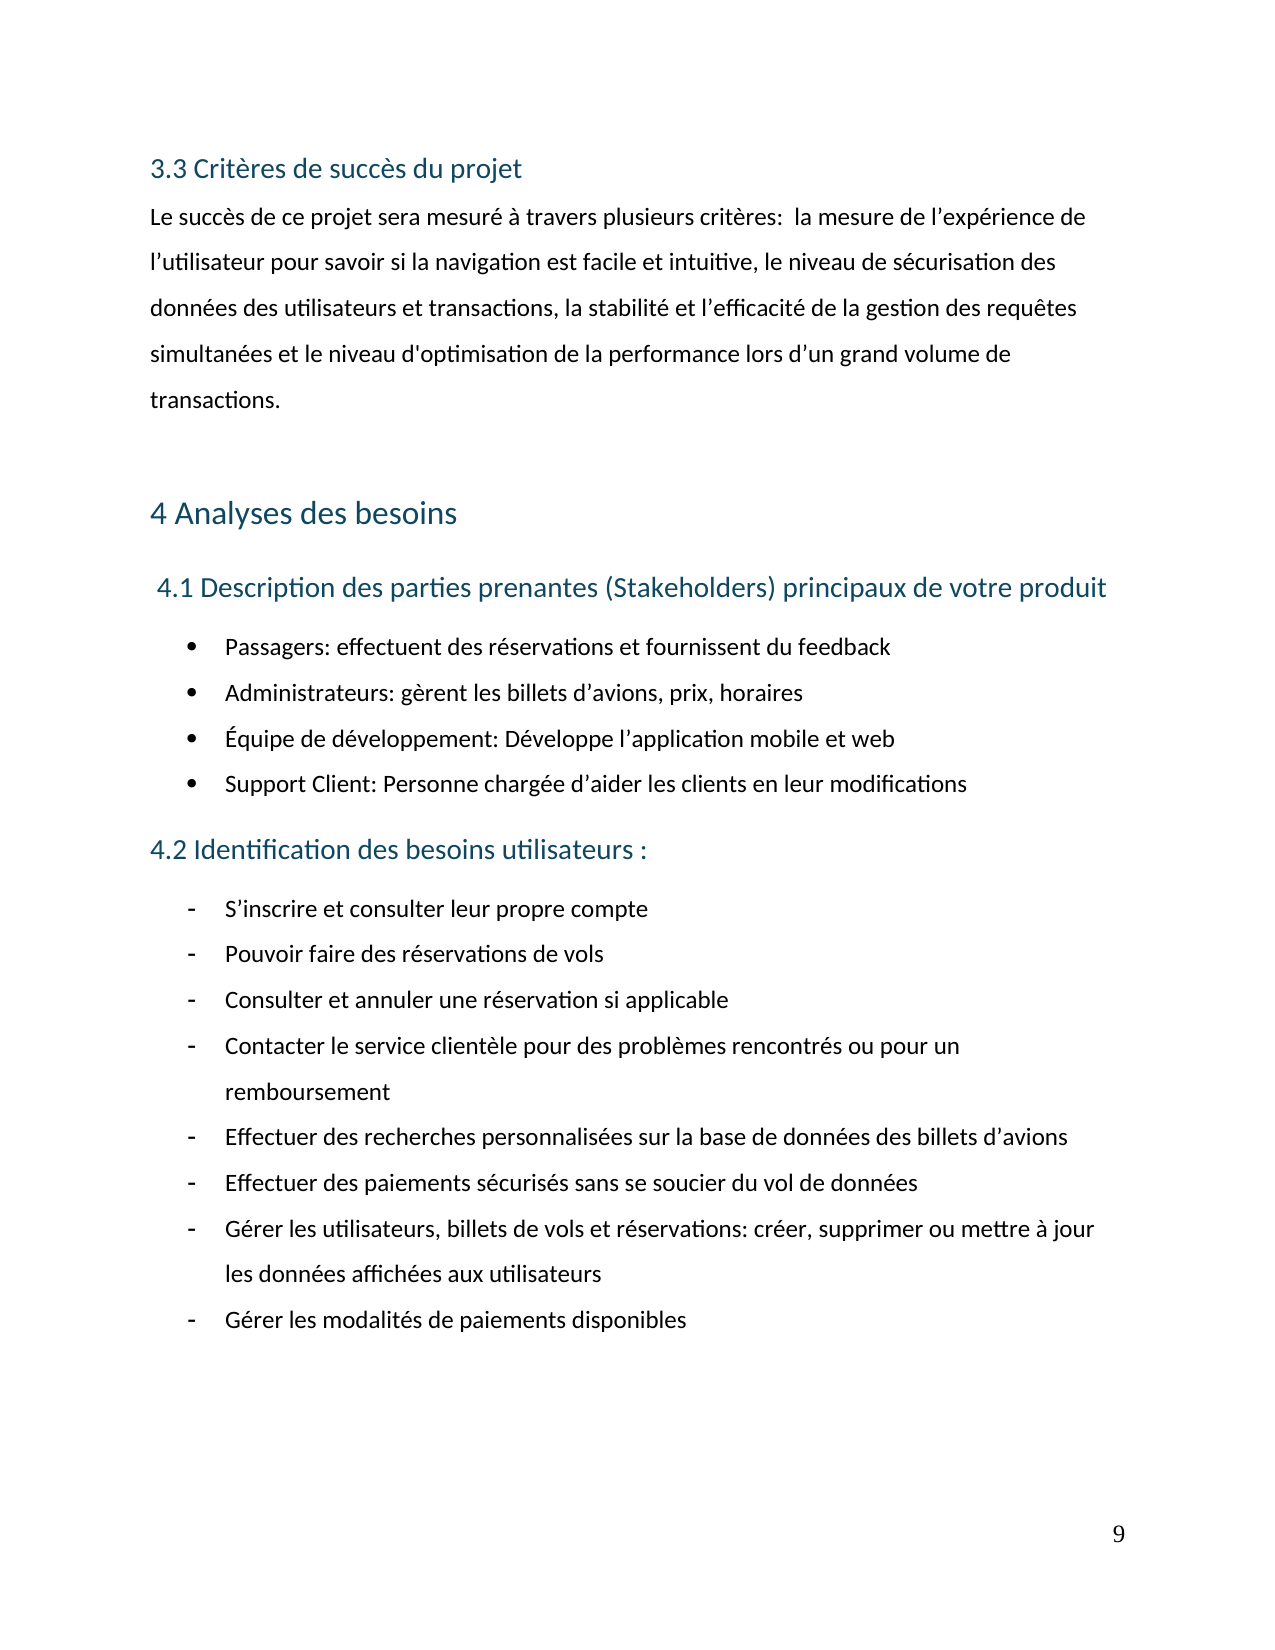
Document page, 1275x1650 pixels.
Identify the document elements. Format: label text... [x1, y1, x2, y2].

list Administrateurs: gèrent les billets d’avions, prix, horaires [187, 677, 1125, 708]
list Passagers: effectuent des réservations et fournissent du feedback [187, 631, 1125, 662]
list Support Client: Personne chargée d’aider les clients en leur modifications [187, 768, 1125, 799]
list Gérer les modalités de paiements disponibles [187, 1304, 1125, 1335]
list Effectuer des paiements sécurisés sans se soucier du vol de données [187, 1167, 1125, 1198]
subtitle 4.1 Description des parties prenantes (Stakeholders) principaux de votre produit [150, 569, 1125, 605]
text 3.3 Critères de succès du projet Le succès de ce projet sera mesuré à travers plusieurs critères: la mesure de l’expérience de l’utilisateur pour savoir si la navigation est facile et intuitive, le niveau de sécurisation des données des utilisateurs et transactions, la stabilité et l’efficacité de la gestion des requêtes simultanées et le niveau d'optimisation de la performance lors d’un grand volume de transactions. [150, 150, 1125, 414]
subtitle 4.2 Identification des besoins utilisateurs : [150, 831, 1125, 867]
list Effectuer des recherches personnalisées sur la base de données des billets d’avions [187, 1121, 1125, 1152]
subtitle 4 Analyses des besoins [150, 492, 1125, 533]
list S’inscrire et consulter leur propre compte [187, 893, 1125, 923]
list Équipe de développement: Développe l’application mobile et web [187, 723, 1125, 753]
list Gérer les utilisateurs, billets de vols et réservations: créer, supprimer ou mettre à jour les données affichées aux utilisateurs [187, 1213, 1125, 1289]
list Pouvoir faire des réservations de vols [187, 938, 1125, 969]
list Contacter le service clientèle pour des problèmes rencontrés ou pour un remboursement [187, 1030, 1125, 1106]
list Consulter et annuler une réservation si applicable [187, 984, 1125, 1015]
